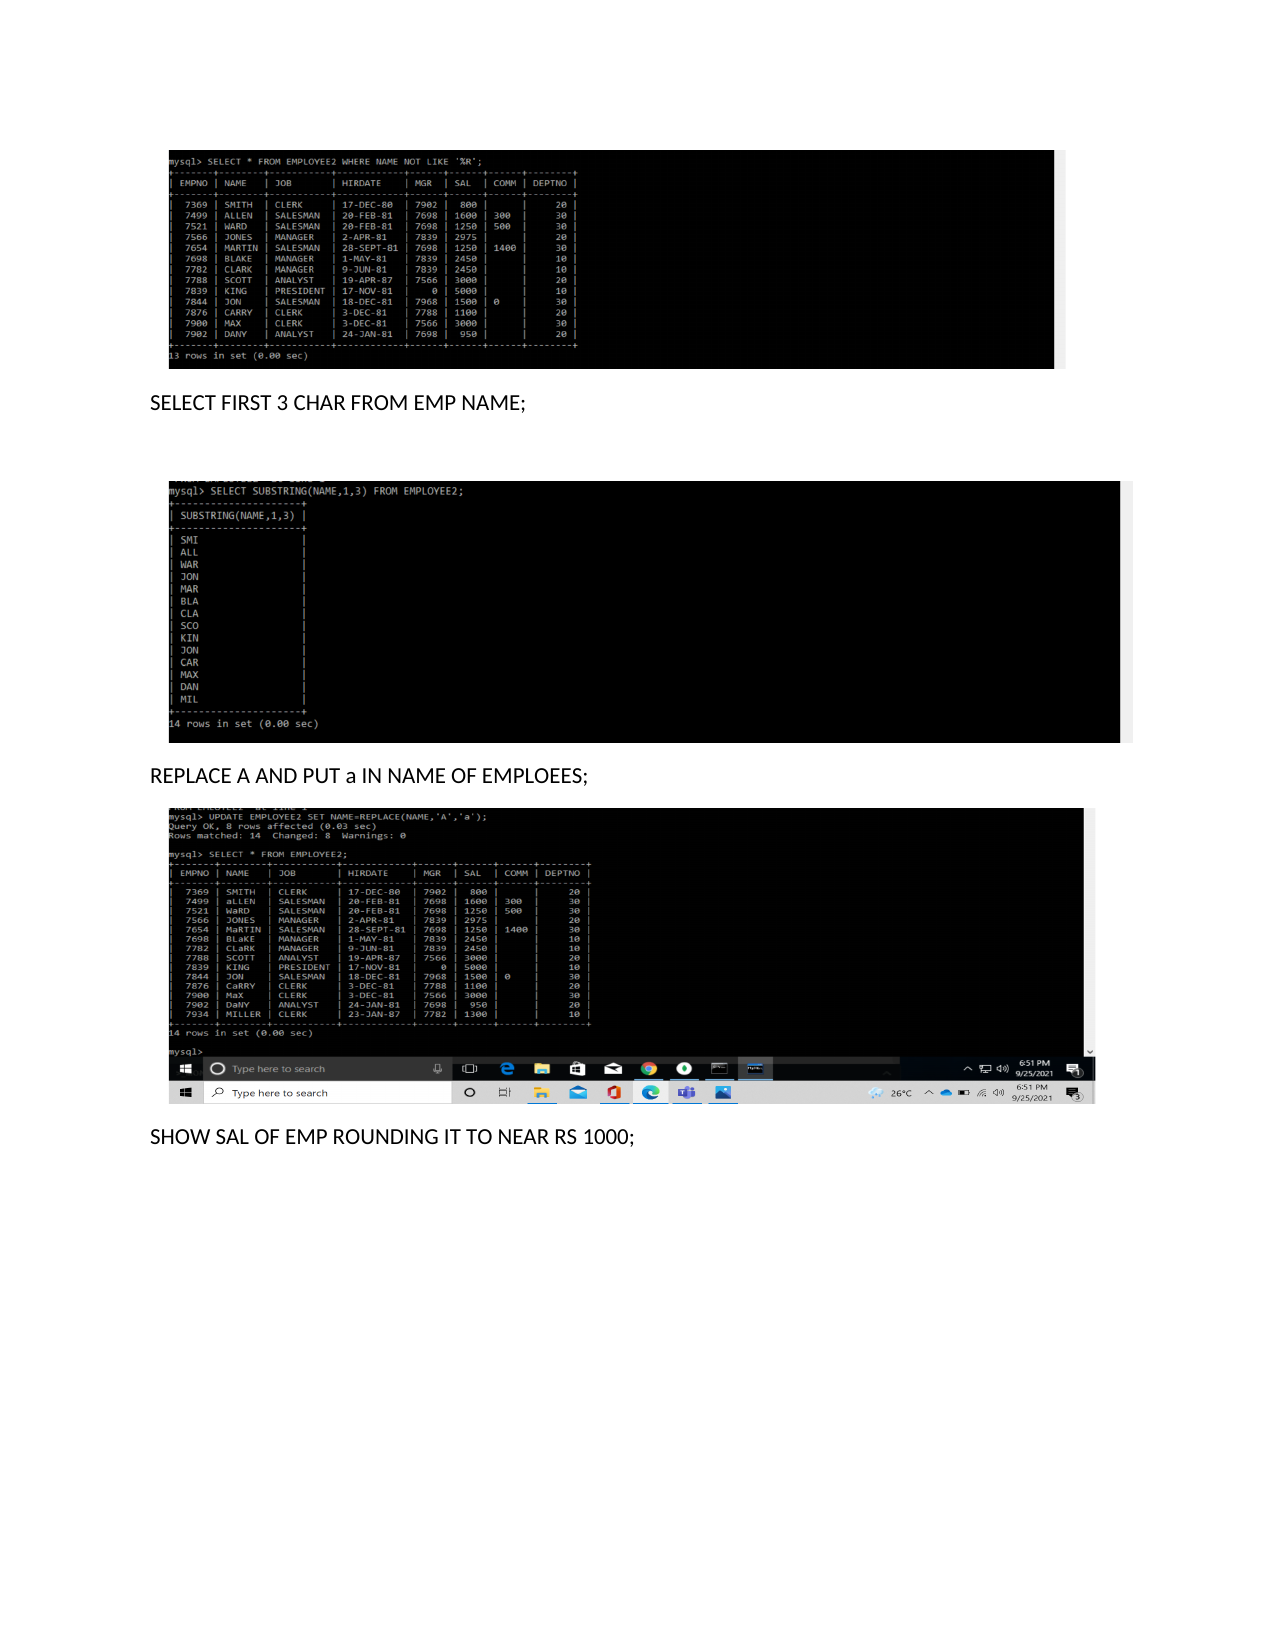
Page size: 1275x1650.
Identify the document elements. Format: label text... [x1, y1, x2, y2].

text SELECT FIRST 3 CHAR FROM EMP NAME; [150, 388, 1125, 416]
text SHOW SAL OF EMP ROUNDING IT TO NEAR RS 1000; [150, 1122, 1125, 1150]
text REPLACE A AND PUT a IN NAME OF EMPLOEES; [150, 761, 1125, 789]
